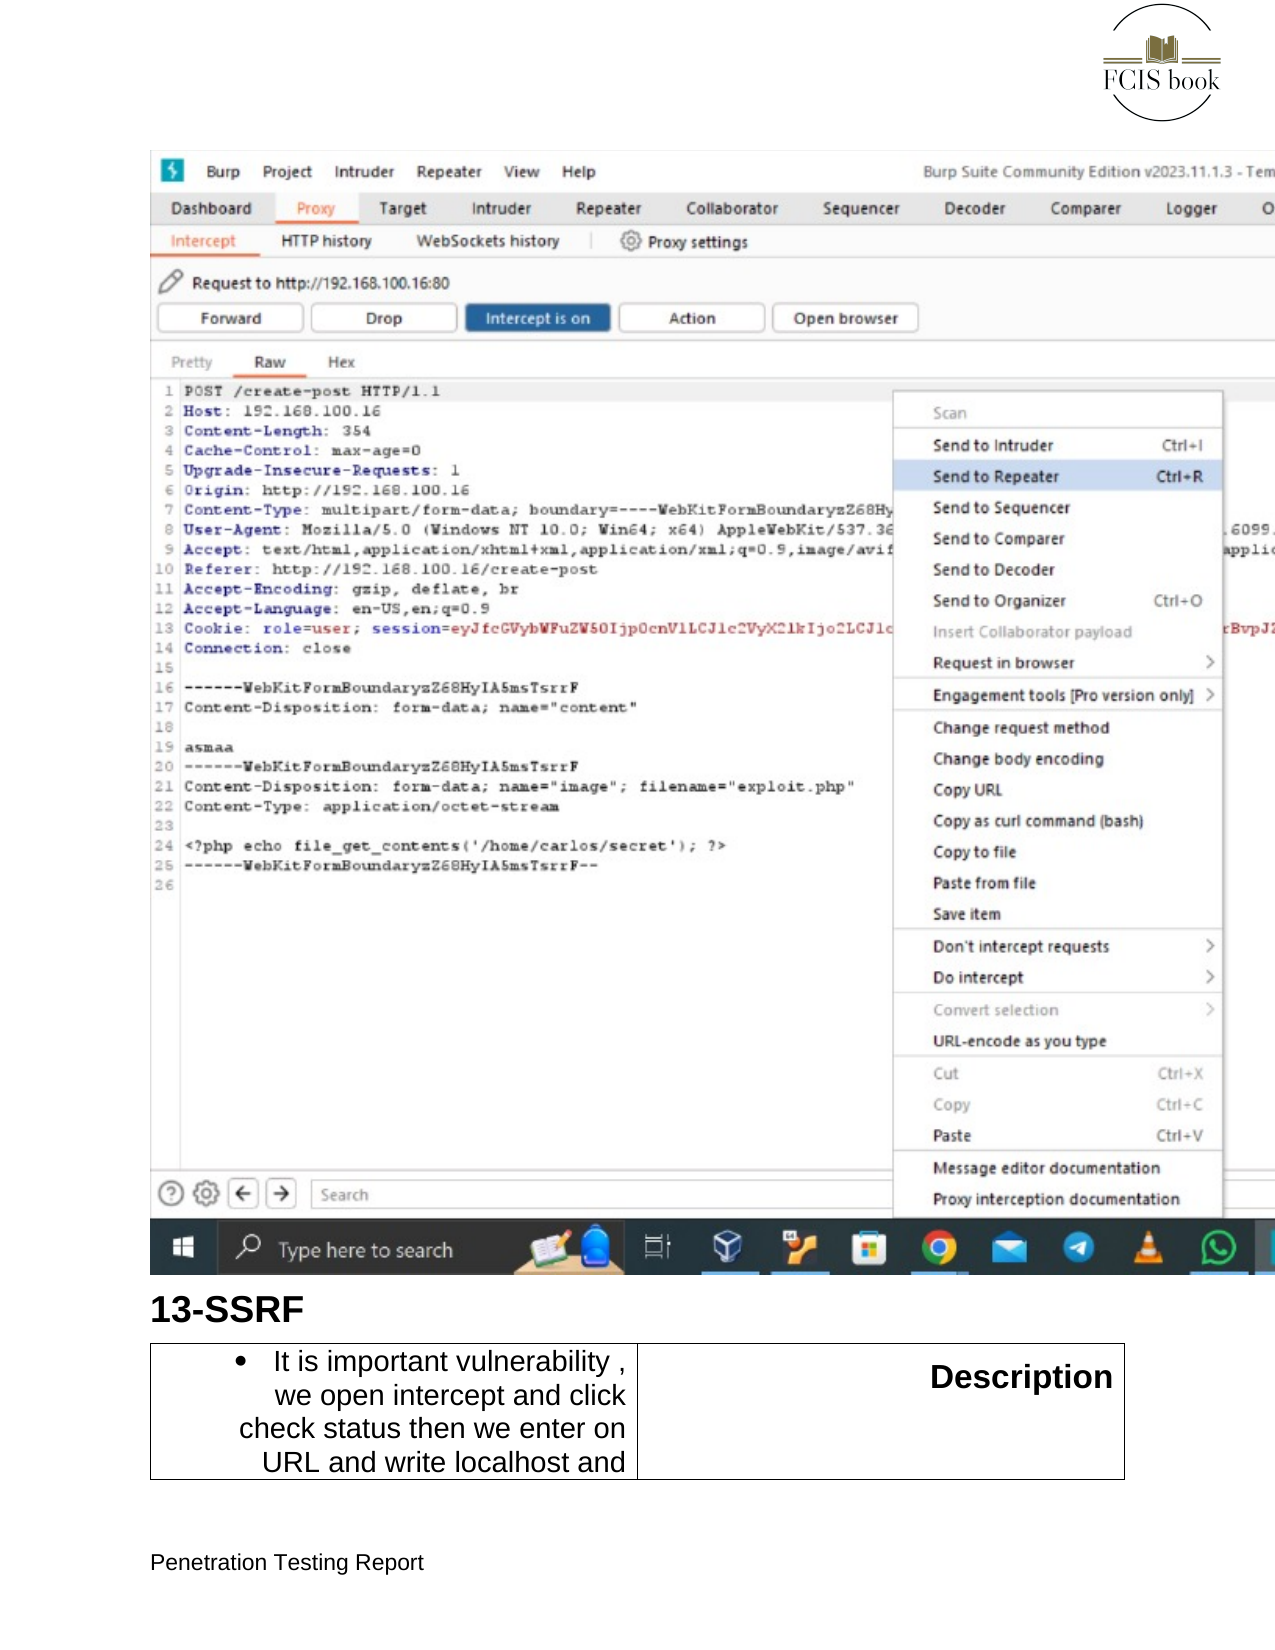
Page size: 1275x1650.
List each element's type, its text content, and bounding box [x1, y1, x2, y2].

text 13-SSRF [150, 1287, 1125, 1331]
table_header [151, 1344, 637, 1478]
picture [150, 150, 1275, 1275]
table_header Description [638, 1344, 1124, 1478]
picture [1067, 3, 1257, 122]
